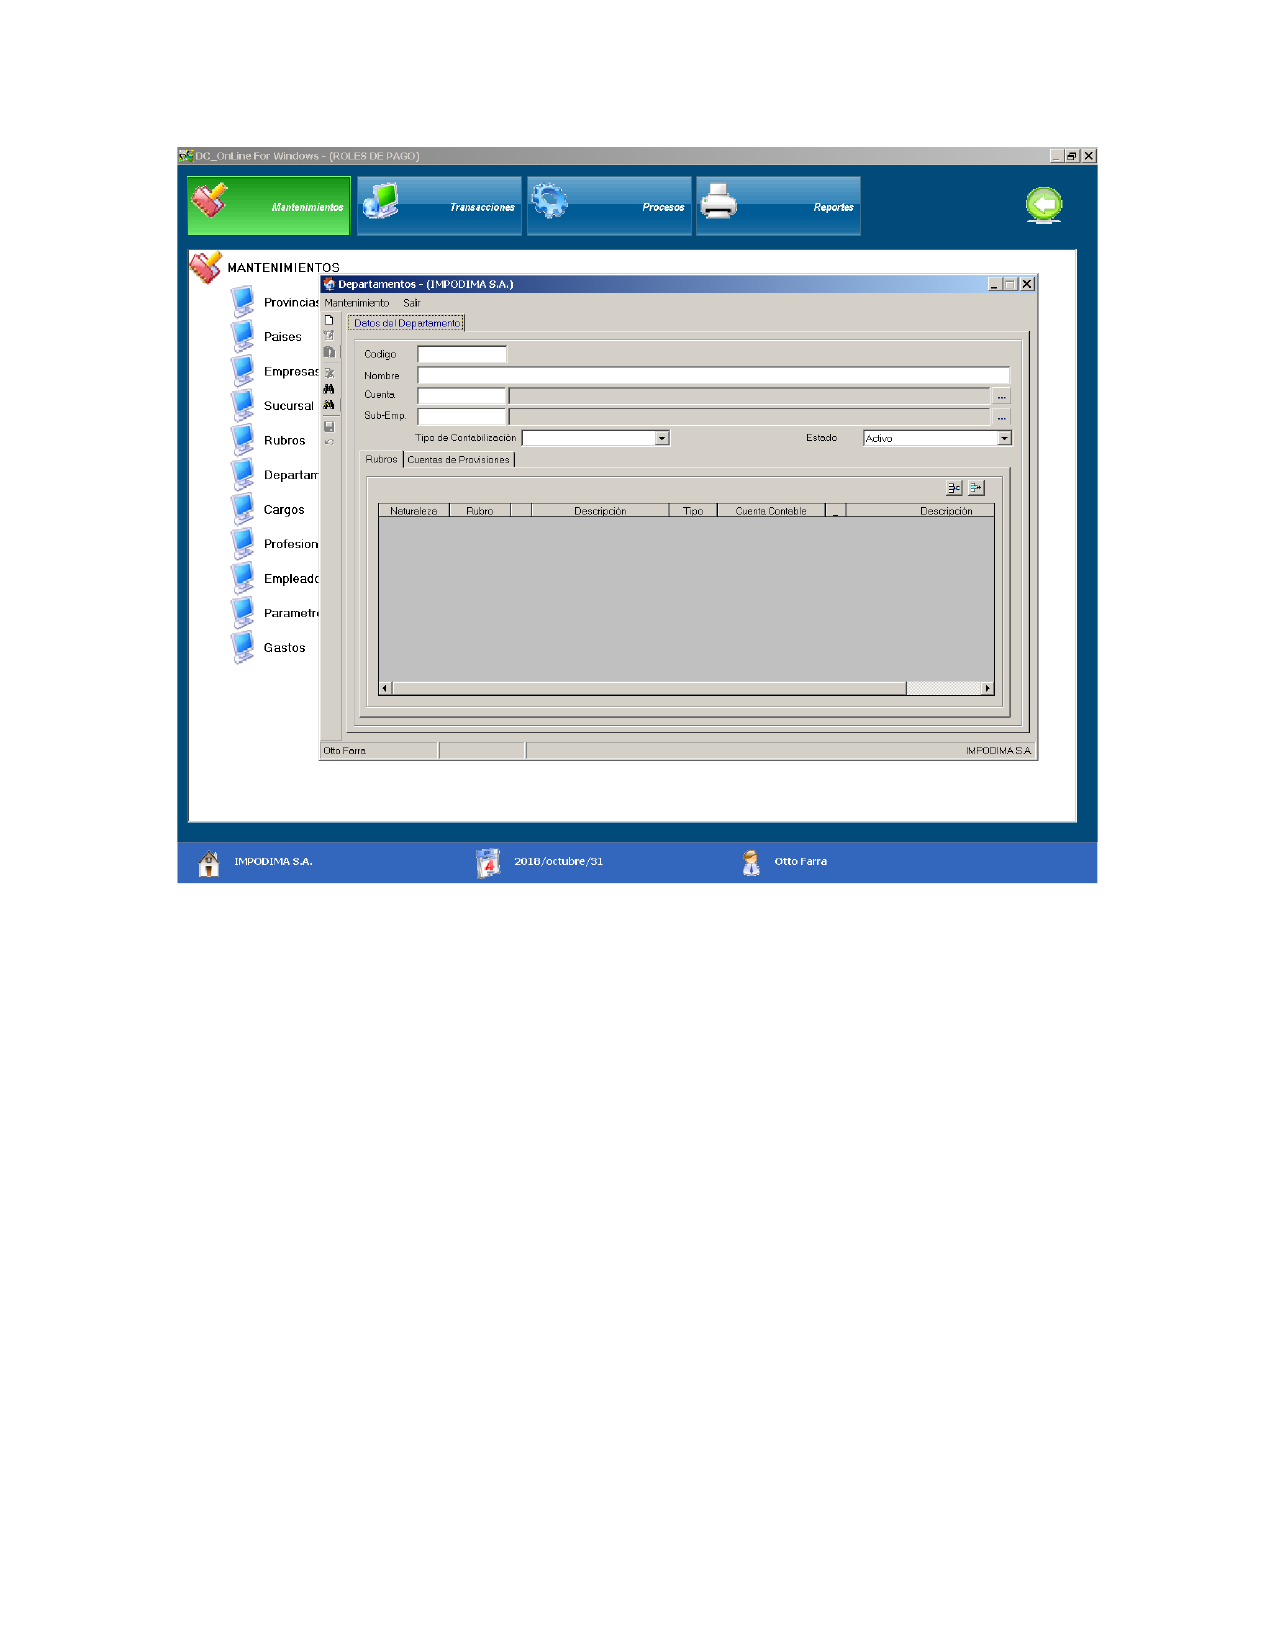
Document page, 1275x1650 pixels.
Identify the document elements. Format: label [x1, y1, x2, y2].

picture [177, 147, 1098, 884]
